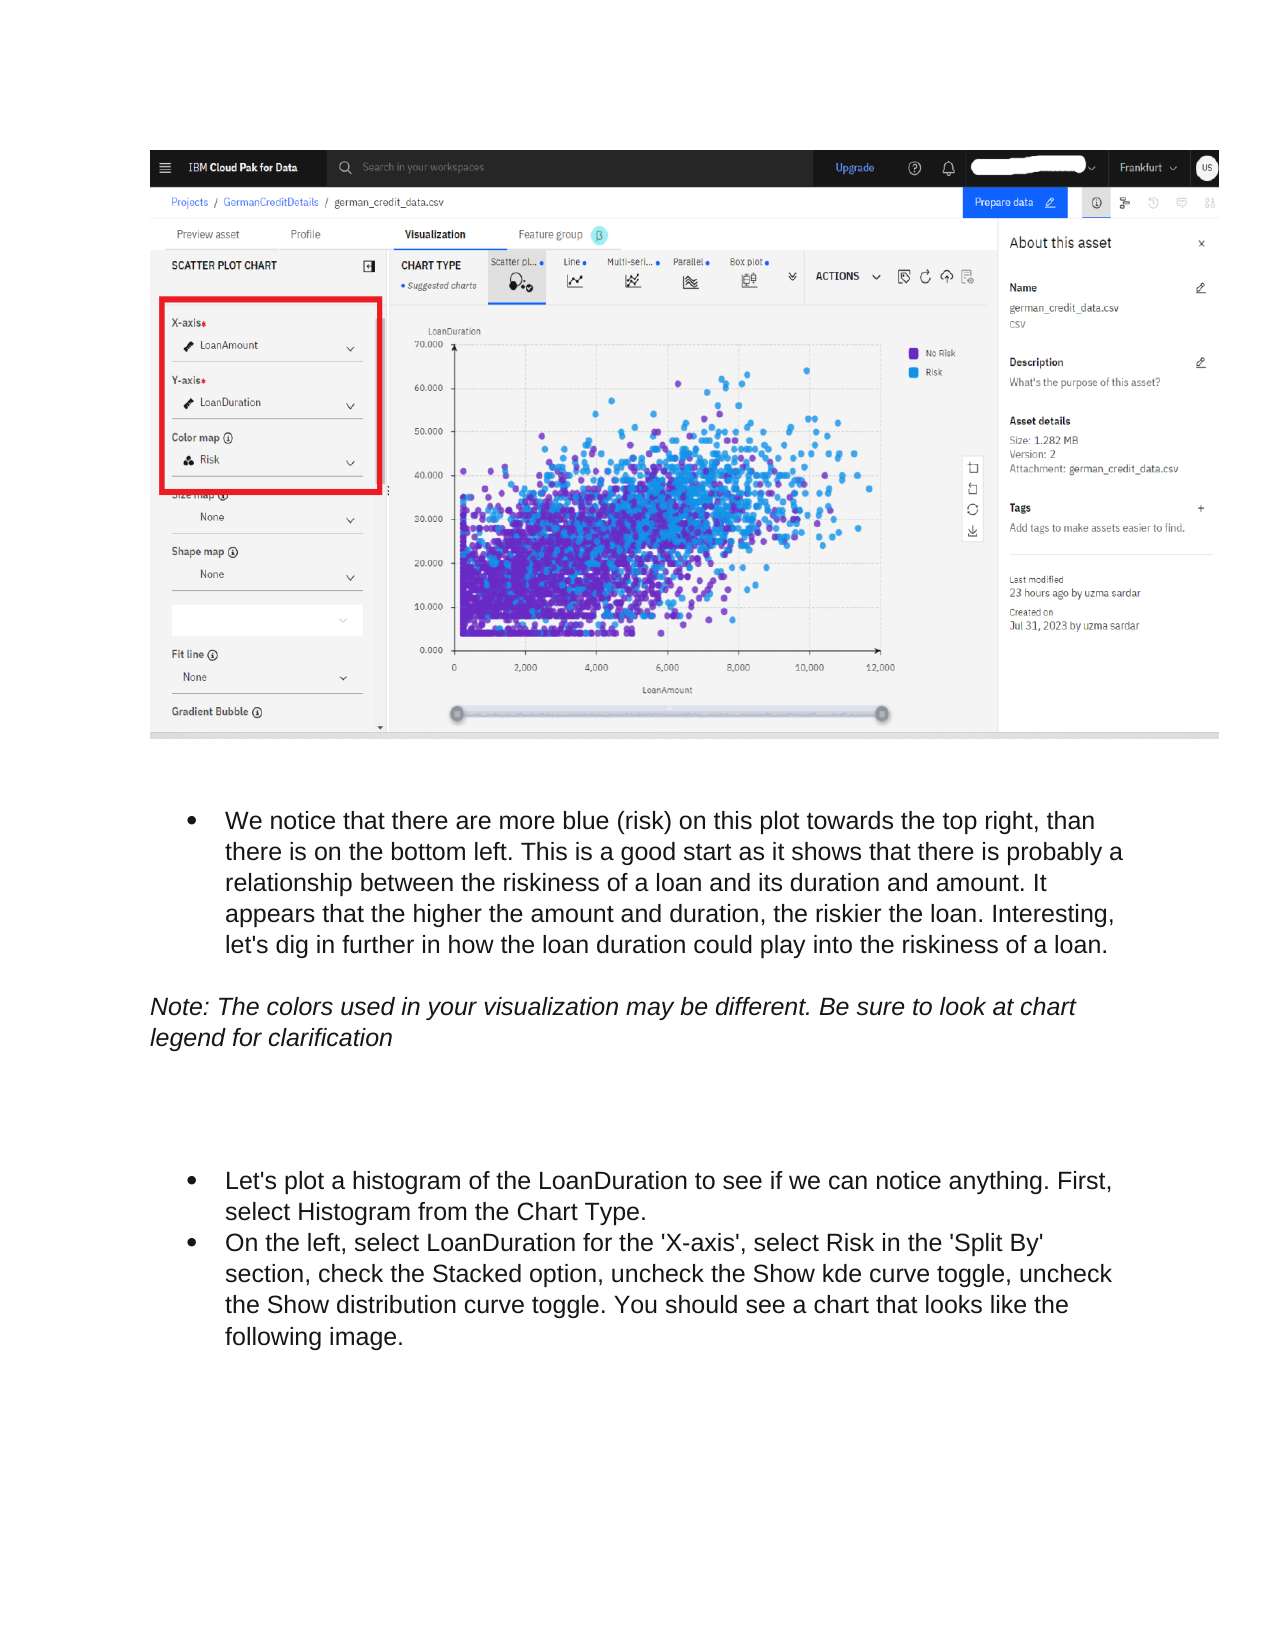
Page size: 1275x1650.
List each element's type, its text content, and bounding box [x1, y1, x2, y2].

list On the left, select LoanDuration for the 'X-axis', select Risk in the 'Split By' section, check the Stacked option, uncheck the Show kde curve toggle, uncheck the Show distribution curve toggle. You should see a chart that looks like the following image. [187, 1228, 1125, 1350]
list We notice that there are more blue (risk) on this plot towards the top right, than there is on the bottom left. This is a good start as it shows that there is probably a relationship between the riskiness of a loan and its duration and amount. It appears that the higher the amount and duration, the riskier the loan. Interesting, let's dig in further in how the loan duration could play into the riskiness of a loan. [187, 806, 1125, 959]
list Let's plot a histogram of the LoanDuration to see if we can notice anything. First, select Histogram from the Chart Type. [187, 1166, 1125, 1226]
picture [150, 150, 1219, 739]
text Note: The colors used in your visualization may be different. Be sure to look at chart legend for clarification [150, 992, 1125, 1052]
